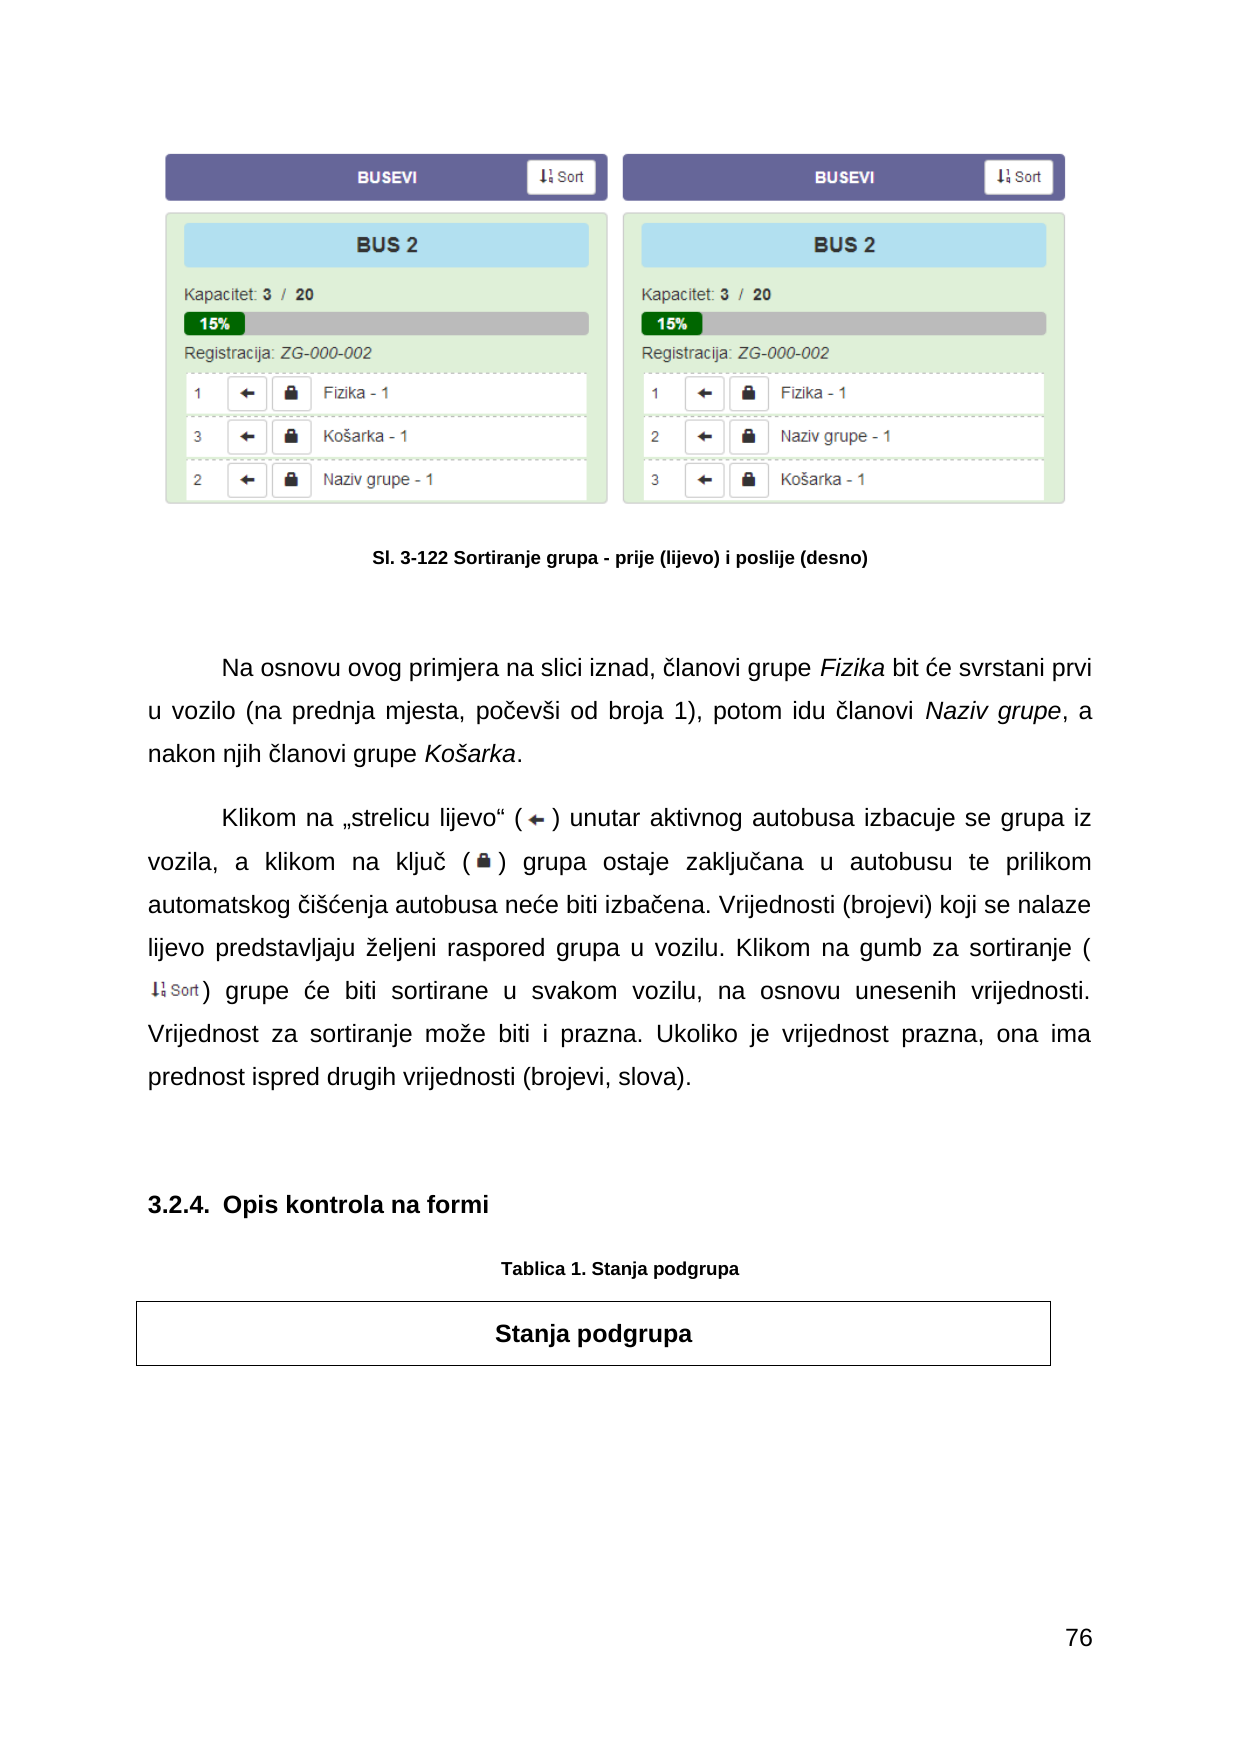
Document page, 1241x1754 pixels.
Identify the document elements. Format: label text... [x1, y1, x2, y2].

table_header Stanja podgrupa [137, 1302, 1050, 1365]
picture [147, 978, 203, 1000]
text Klikom na „strelicu lijevo“ () unutar aktivnog autobusa izbacuje se grupa iz vozila, a klikom na ključ () grupa ostaje zaključana u autobusu te prilikom automatskog čišćenja autobusa neće biti izbačena. Vrijednosti (brojevi) koji se nalaze lijevo predstavljaju željeni raspored grupa u vozilu. Klikom na gumb za sortiranje () grupe će biti sortirane u svakom vozilu, na osnovu unesenih vrijednosti. Vrijednost za sortiranje može biti i prazna. Ukoliko je vrijednost prazna, ona ima prednost ispred drugih vrijednosti (brojevi, slova). [148, 803, 1093, 1091]
picture [162, 147, 1078, 512]
subtitle Opis kontrola na formi [148, 1190, 1093, 1219]
picture [470, 849, 498, 871]
picture [522, 809, 552, 827]
text Na osnovu ovog primjera na slici iznad, članovi grupe Fizika bit će svrstani prvi u vozilo (na prednja mjesta, počevši od broja 1), potom idu članovi Naziv grupe, a nakon njih članovi grupe Košarka. [148, 653, 1093, 768]
text Tablica 1. Stanja podgrupa [148, 1258, 1093, 1280]
